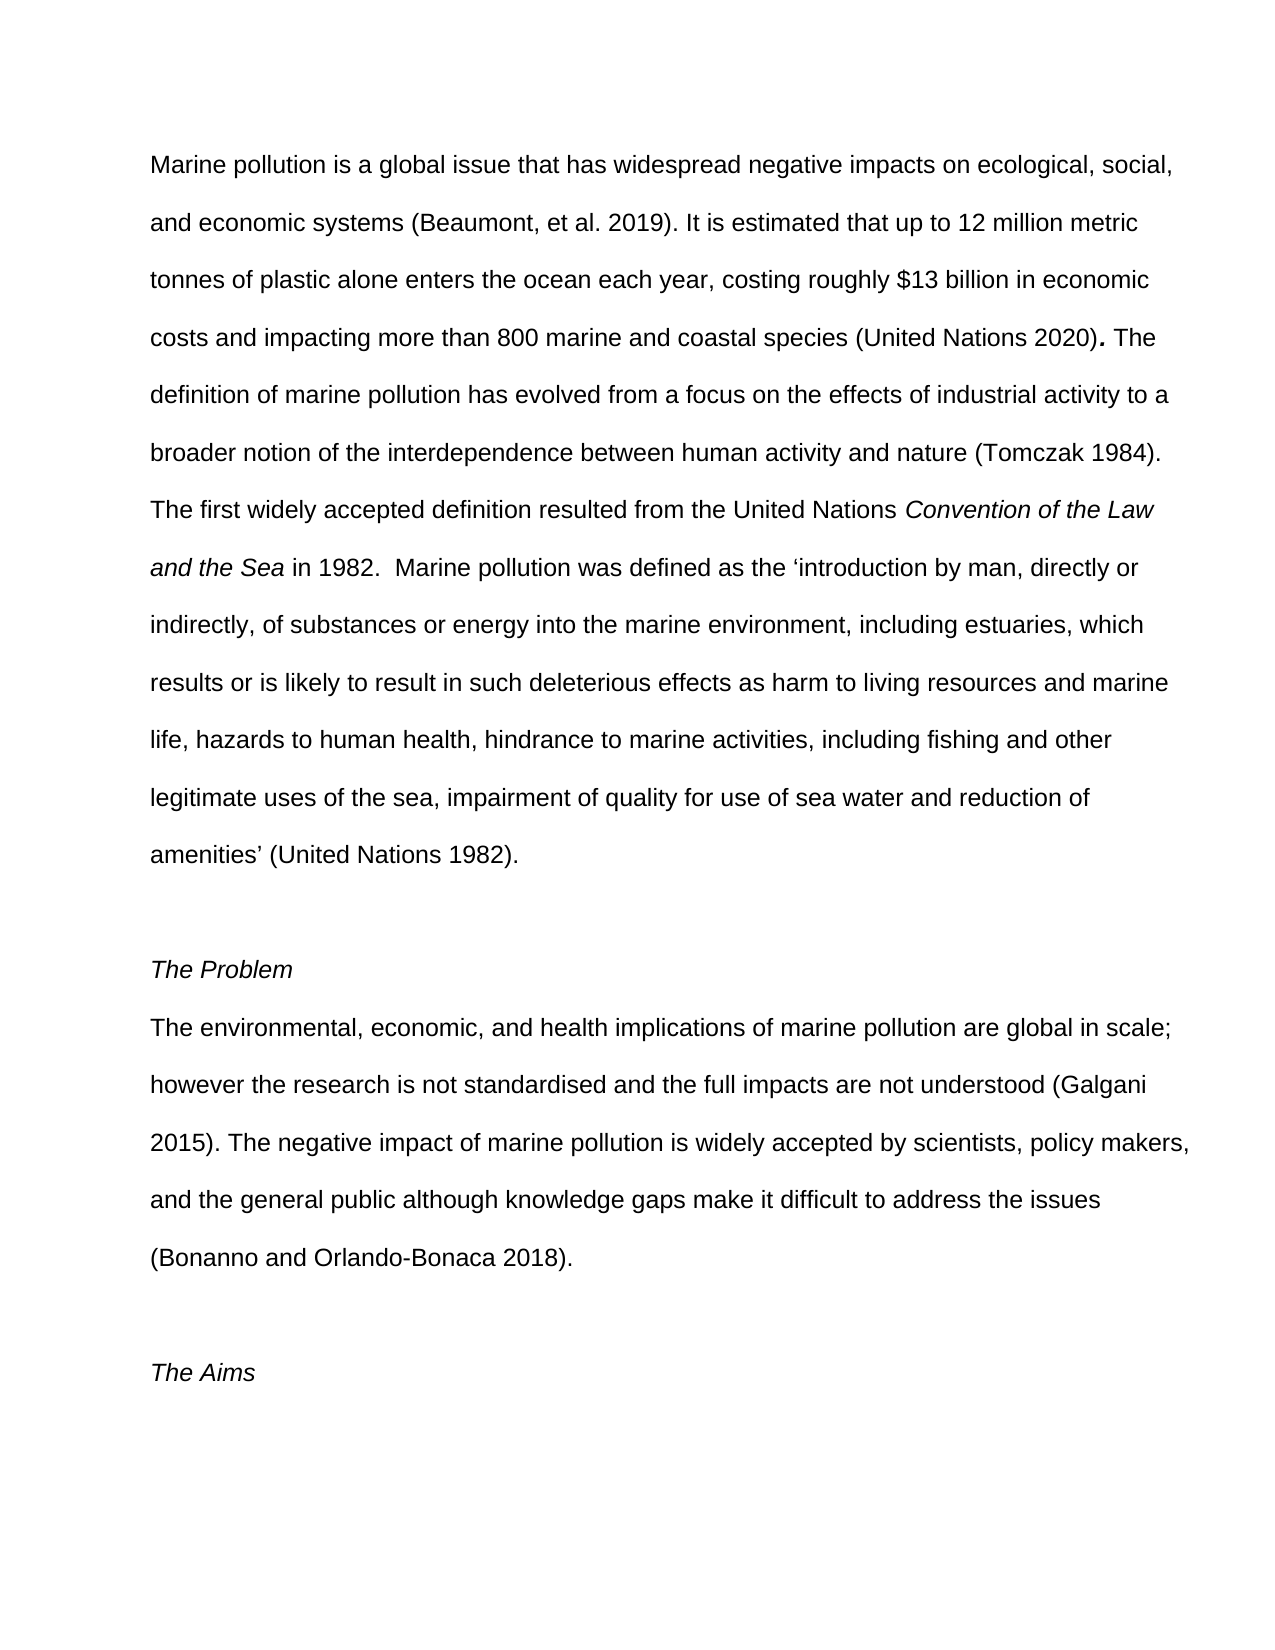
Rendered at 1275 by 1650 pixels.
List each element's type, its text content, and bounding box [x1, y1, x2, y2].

text The Problem [150, 955, 1125, 984]
text The environmental, economic, and health implications of marine pollution are global in scale; however the research is not standardised and the full impacts are not understood (Galgani 2015). The negative impact of marine pollution is widely accepted by scientists, policy makers, and the general public although knowledge gaps make it difficult to address the issues (Bonanno and Orlando-Bonaca 2018). [150, 1012, 1200, 1271]
text Marine pollution is a global issue that has widespread negative impacts on ecological, social, and economic systems (Beaumont, et al. 2019). It is estimated that up to 12 million metric tonnes of plastic alone enters the ocean each year, costing roughly $13 billion in economic costs and impacting more than 800 marine and coastal species (United Nations 2020). The definition of marine pollution has evolved from a focus on the effects of industrial activity to a broader notion of the interdependence between human activity and nature (Tomczak 1984). The first widely accepted definition resulted from the United Nations Convention of the Law and the Sea in 1982. Marine pollution was defined as the ‘introduction by man, directly or indirectly, of substances or energy into the marine environment, including estuaries, which results or is likely to result in such deleterious effects as harm to living resources and marine life, hazards to human health, hindrance to marine activities, including fishing and other legitimate uses of the sea, impairment of quality for use of sea water and reduction of amenities’ (United Nations 1982). [150, 150, 1200, 869]
text The Aims [150, 1357, 1125, 1386]
